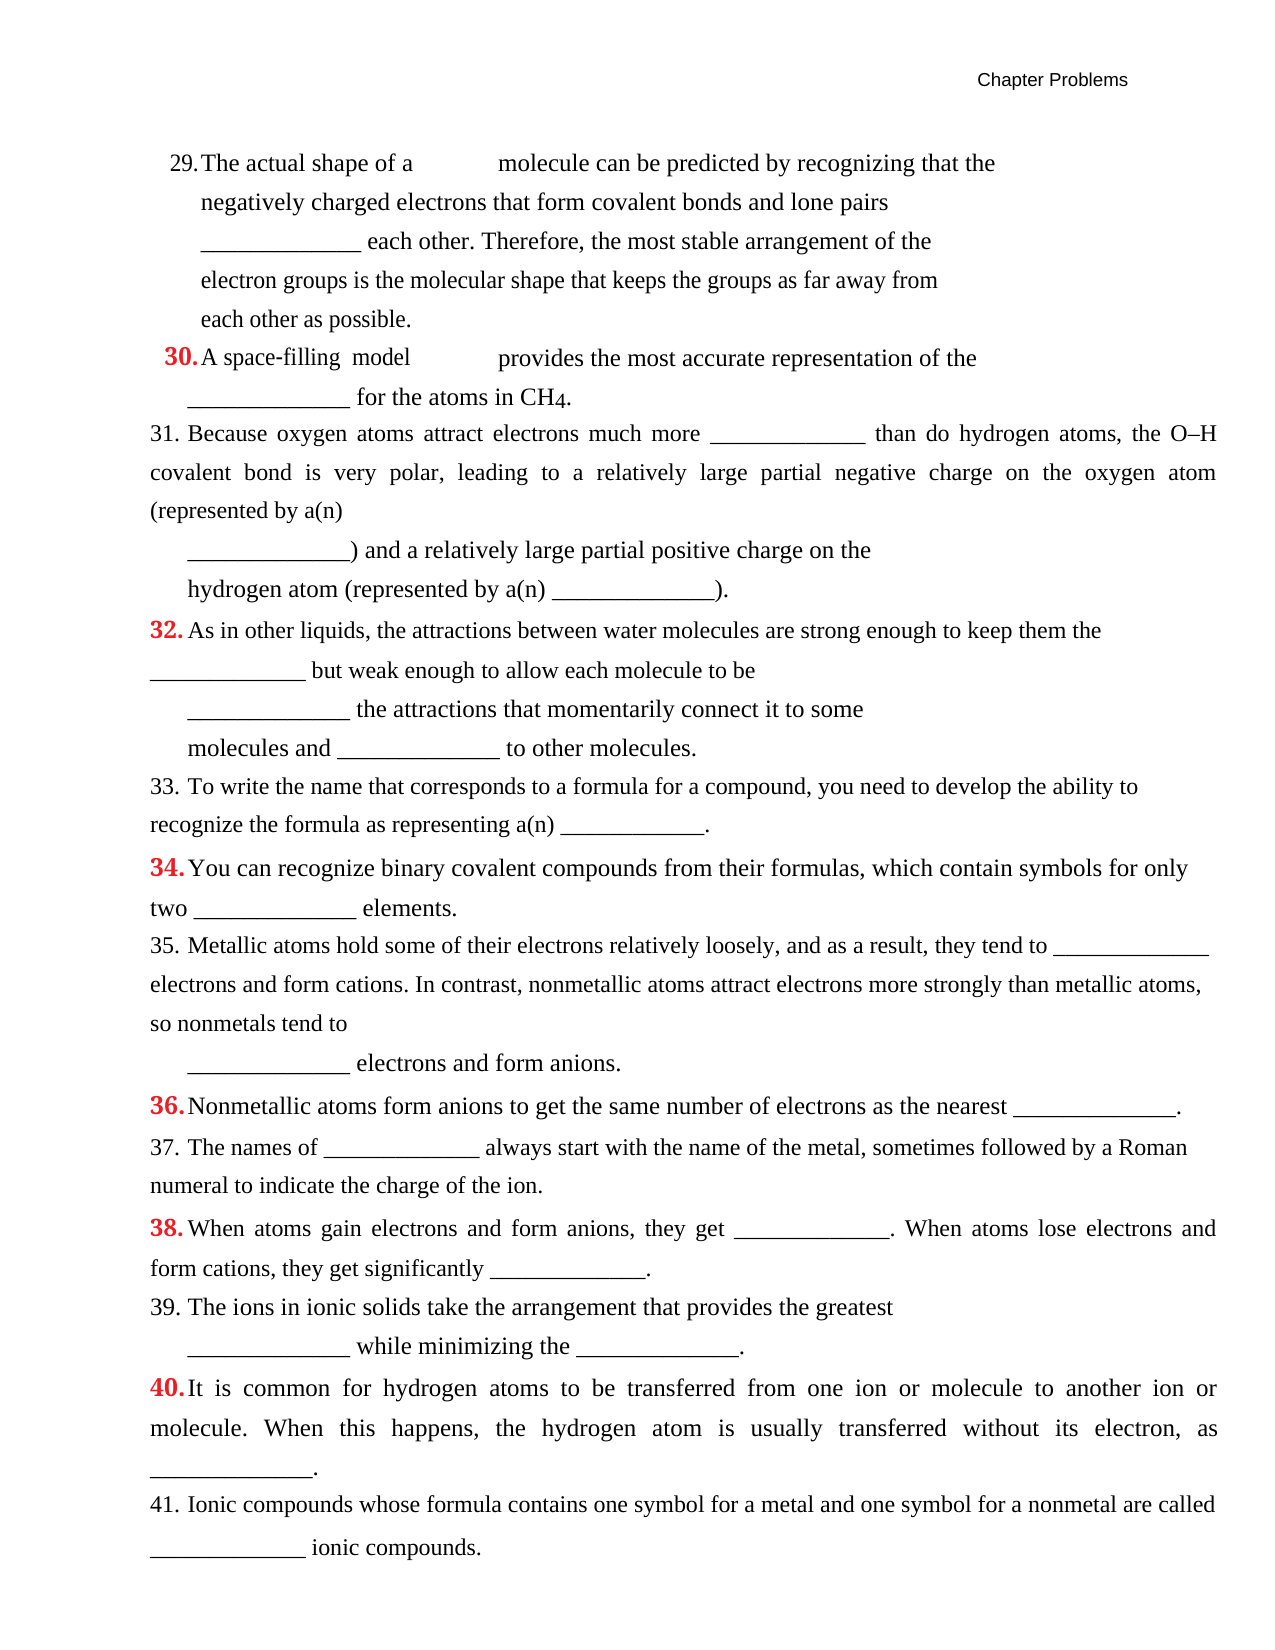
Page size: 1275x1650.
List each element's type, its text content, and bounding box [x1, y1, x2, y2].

list As in other liquids, the attractions between water molecules are strong enough to keep them the _____________ but weak enough to allow each molecule to be [150, 613, 1219, 684]
list The ions in ionic solids take the arrangement that provides the greatest [150, 1292, 1219, 1321]
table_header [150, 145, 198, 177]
list Nonmetallic atoms form anions to get the same number of electrons as the nearest _____________. [150, 1087, 1219, 1121]
list It is common for hydrogen atoms to be transferred from one ion or molecule to another ion or molecule. When this happens, the hydrogen atom is usually transferred without its electron, as _____________. [150, 1370, 1219, 1480]
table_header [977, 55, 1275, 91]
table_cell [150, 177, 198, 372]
list Because oxygen atoms attract electrons much more _____________ than do hydrogen atoms, the O–H covalent bond is very polar, leading to a relatively large partial negative charge on the oxygen atom (represented by a(n) [150, 419, 1219, 524]
text _____________ for the atoms in CH4. [187, 372, 1219, 413]
text _____________ electrons and form anions. [187, 1048, 1219, 1077]
list You can recognize binary covalent compounds from their formulas, which contain symbols for only two _____________ elements. [150, 850, 1219, 922]
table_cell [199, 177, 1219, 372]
text _____________) and a relatively large partial positive charge on the hydrogen atom (represented by a(n) _____________). [187, 535, 944, 603]
text _____________ the attractions that momentarily connect it to some molecules and _____________ to other molecules. [187, 694, 954, 762]
list When atoms gain electrons and form anions, they get _____________. When atoms lose electrons and form cations, they get significantly _____________. [150, 1211, 1219, 1281]
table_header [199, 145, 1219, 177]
text _____________ while minimizing the _____________. [187, 1331, 1219, 1359]
list Metallic atoms hold some of their electrons relatively loosely, and as a result, they tend to _____________ electrons and form cations. In contrast, nonmetallic atoms attract electrons more strongly than metallic atoms, so nonmetals tend to [150, 932, 1219, 1037]
list Ionic compounds whose formula contains one symbol for a metal and one symbol for a nonmetal are called _____________ ionic compounds. [150, 1490, 1219, 1561]
list The names of _____________ always start with the name of the metal, sometimes followed by a Roman numeral to indicate the charge of the ion. [150, 1133, 1219, 1199]
list To write the name that corresponds to a formula for a compound, you need to develop the ability to recognize the formula as representing a(n) ____________. [150, 772, 1219, 838]
